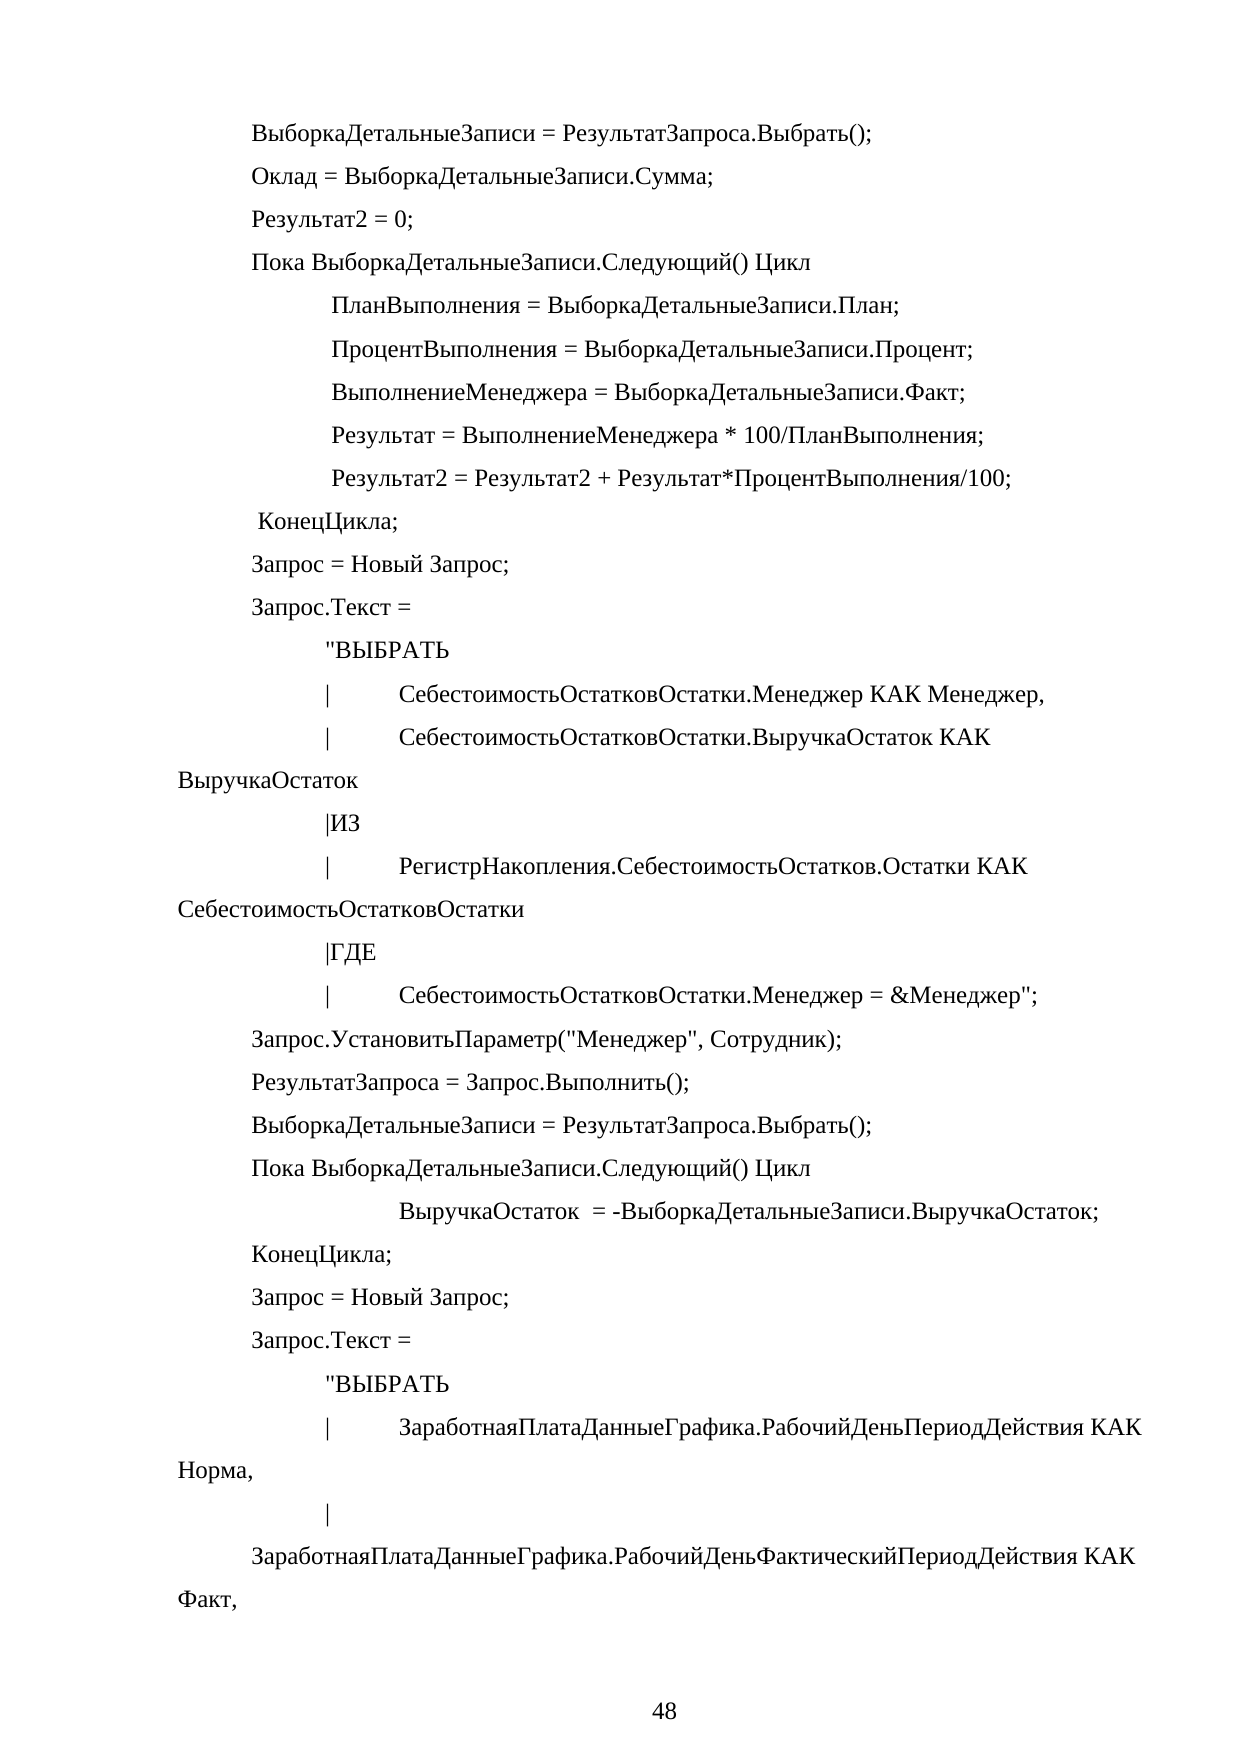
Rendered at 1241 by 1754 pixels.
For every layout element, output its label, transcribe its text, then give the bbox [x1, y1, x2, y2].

text Запрос.Текст = [177, 1326, 1152, 1354]
text ПланВыполнения = ВыборкаДетальныеЗаписи.План; [177, 291, 1152, 319]
text ВыборкаДетальныеЗаписи = РезультатЗапроса.Выбрать(); [177, 118, 1152, 147]
text Пока ВыборкаДетальныеЗаписи.Следующий() Цикл [177, 247, 1152, 276]
text КонецЦикла; [177, 1239, 1152, 1268]
text КонецЦикла; [177, 506, 1152, 535]
text | ЗаработнаяПлатаДанныеГрафика.РабочийДеньФактическийПериодДействия КАК Факт, [177, 1498, 1152, 1613]
text РезультатЗапроса = Запрос.Выполнить(); [177, 1067, 1152, 1096]
text | СебестоимостьОстатковОстатки.ВыручкаОстаток КАК ВыручкаОстаток [177, 722, 1152, 794]
text Оклад = ВыборкаДетальныеЗаписи.Сумма; [177, 161, 1152, 190]
text |ИЗ [177, 808, 1152, 837]
text ВыручкаОстаток = -ВыборкаДетальныеЗаписи.ВыручкаОстаток; [177, 1196, 1152, 1225]
text |ГДЕ [177, 937, 1152, 966]
text ВыборкаДетальныеЗаписи = РезультатЗапроса.Выбрать(); [177, 1110, 1152, 1139]
text ВыполнениеМенеджера = ВыборкаДетальныеЗаписи.Факт; [177, 377, 1152, 406]
text | СебестоимостьОстатковОстатки.Менеджер = &Менеджер"; [177, 981, 1152, 1009]
text Пока ВыборкаДетальныеЗаписи.Следующий() Цикл [177, 1153, 1152, 1182]
text Результат = ВыполнениеМенеджера * 100/ПланВыполнения; [177, 420, 1152, 449]
text "ВЫБРАТЬ [177, 636, 1152, 664]
text Запрос.Текст = [177, 592, 1152, 621]
text | ЗаработнаяПлатаДанныеГрафика.РабочийДеньПериодДействия КАК Норма, [177, 1412, 1152, 1484]
text "ВЫБРАТЬ [177, 1369, 1152, 1397]
text Запрос.УстановитьПараметр("Менеджер", Сотрудник); [177, 1024, 1152, 1052]
text Запрос = Новый Запрос; [177, 1282, 1152, 1311]
text Запрос = Новый Запрос; [177, 549, 1152, 578]
text | СебестоимостьОстатковОстатки.Менеджер КАК Менеджер, [177, 679, 1152, 707]
text ПроцентВыполнения = ВыборкаДетальныеЗаписи.Процент; [177, 334, 1152, 362]
text | РегистрНакопления.СебестоимостьОстатков.Остатки КАК СебестоимостьОстатковОстатки [177, 851, 1152, 923]
text Результат2 = 0; [177, 204, 1152, 233]
text Результат2 = Результат2 + Результат*ПроцентВыполнения/100; [177, 463, 1152, 492]
